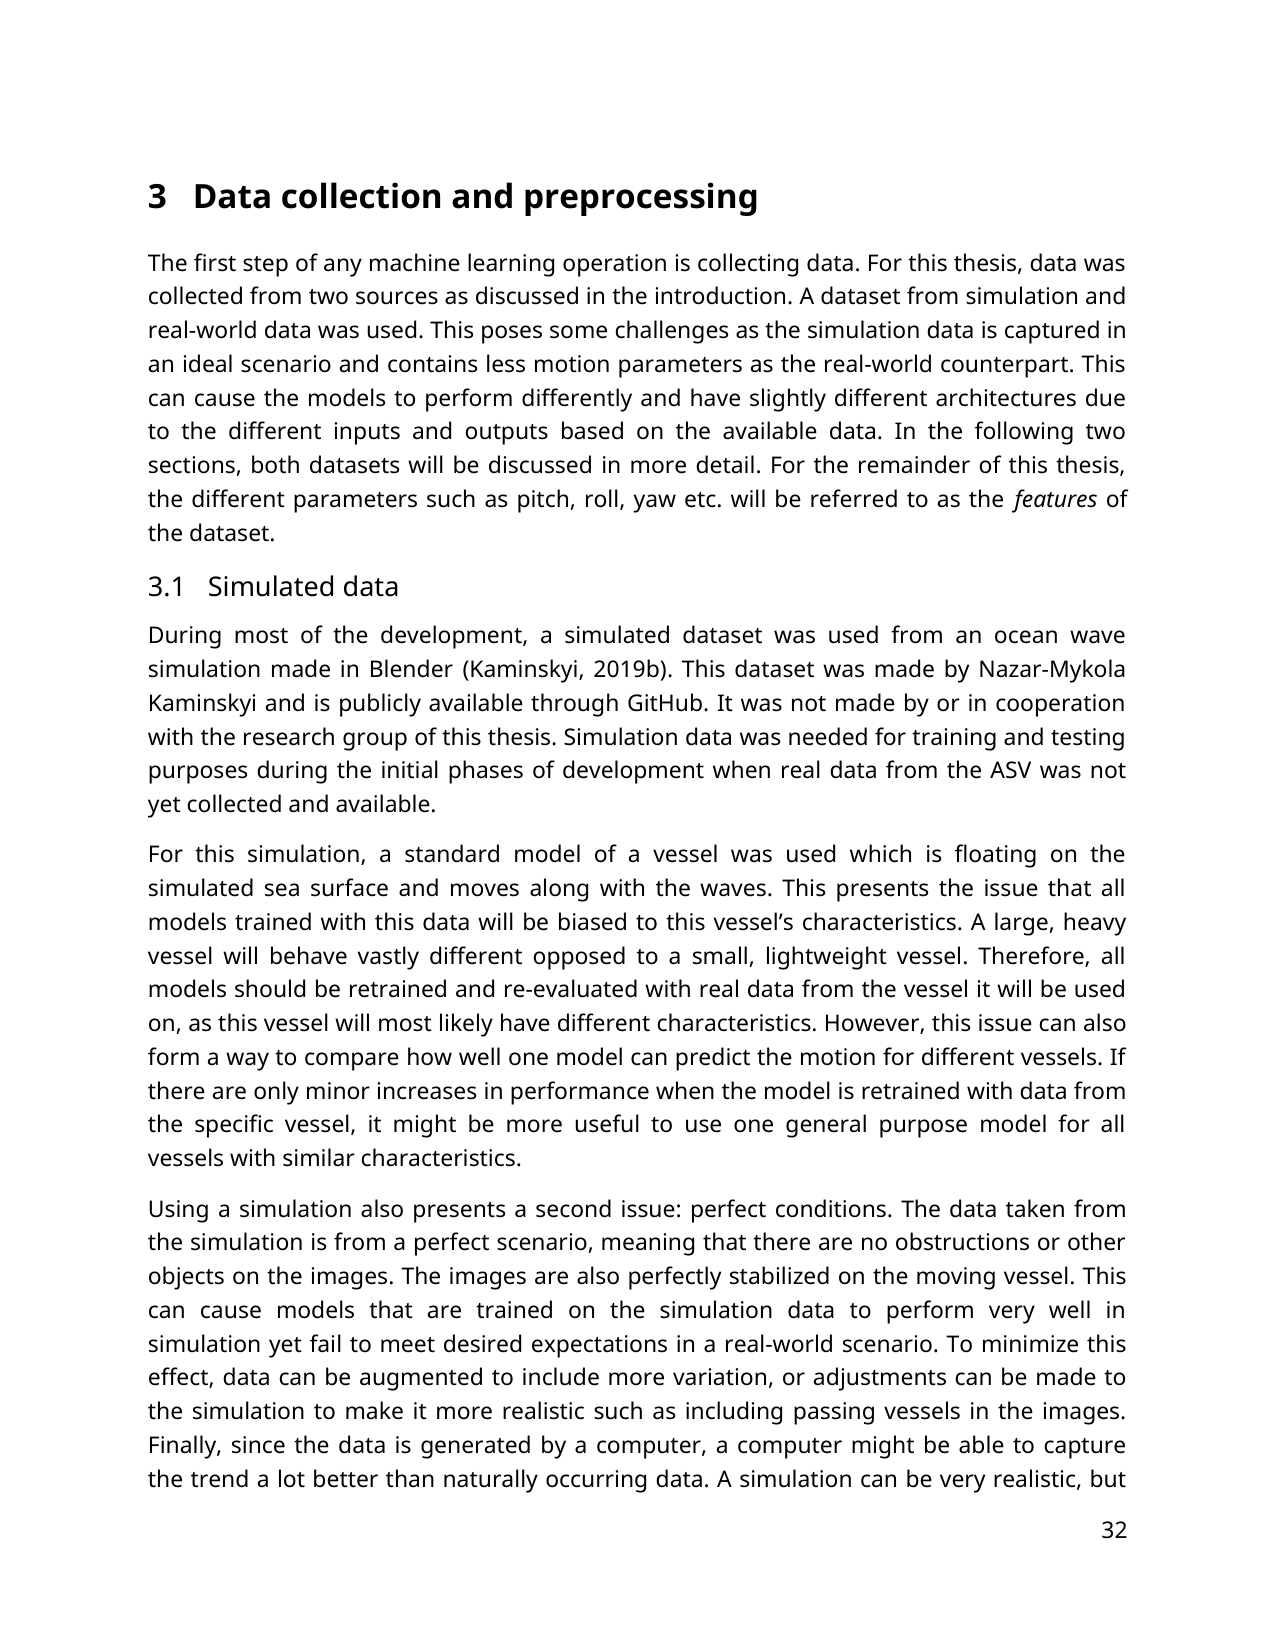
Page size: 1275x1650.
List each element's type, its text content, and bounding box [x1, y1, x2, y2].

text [148, 1193, 1127, 1494]
text For this simulation, a standard model of a vessel was used which is floating on the simulated sea surface and moves along with the waves. This presents the issue that all models trained with this data will be biased to this vessel’s characteristics. A large, heavy vessel will behave vastly different opposed to a small, lightweight vessel. Therefore, all models should be retrained and re-evaluated with real data from the vessel it will be used on, as this vessel will most likely have different characteristics. However, this issue can also form a way to compare how well one model can predict the motion for different vessels. If there are only minor increases in performance when the model is retrained with data from the specific vessel, it might be more useful to use one general purpose model for all vessels with similar characteristics. [148, 838, 1127, 1173]
text During most of the development, a simulated dataset was used from an ocean wave simulation made in Blender . This dataset was made by Nazar-Mykola Kaminskyi and is publicly available through GitHub. It was not made by or in cooperation with the research group of this thesis. Simulation data was needed for training and testing purposes during the initial phases of development when real data from the ASV was not yet collected and available. [148, 619, 1127, 819]
text The first step of any machine learning operation is collecting data. For this thesis, data was collected from two sources as discussed in the introduction. A dataset from simulation and real-world data was used. This poses some challenges as the simulation data is captured in an ideal scenario and contains less motion parameters as the real-world counterpart. This can cause the models to perform differently and have slightly different architectures due to the different inputs and outputs based on the available data. In the following two sections, both datasets will be discussed in more detail. For the remainder of this thesis, the different parameters such as pitch, roll, yaw etc. will be referred to as the features of the dataset. [148, 247, 1127, 548]
subtitle Simulated data [148, 567, 1127, 604]
subtitle Data collection and preprocessing [148, 173, 1127, 218]
